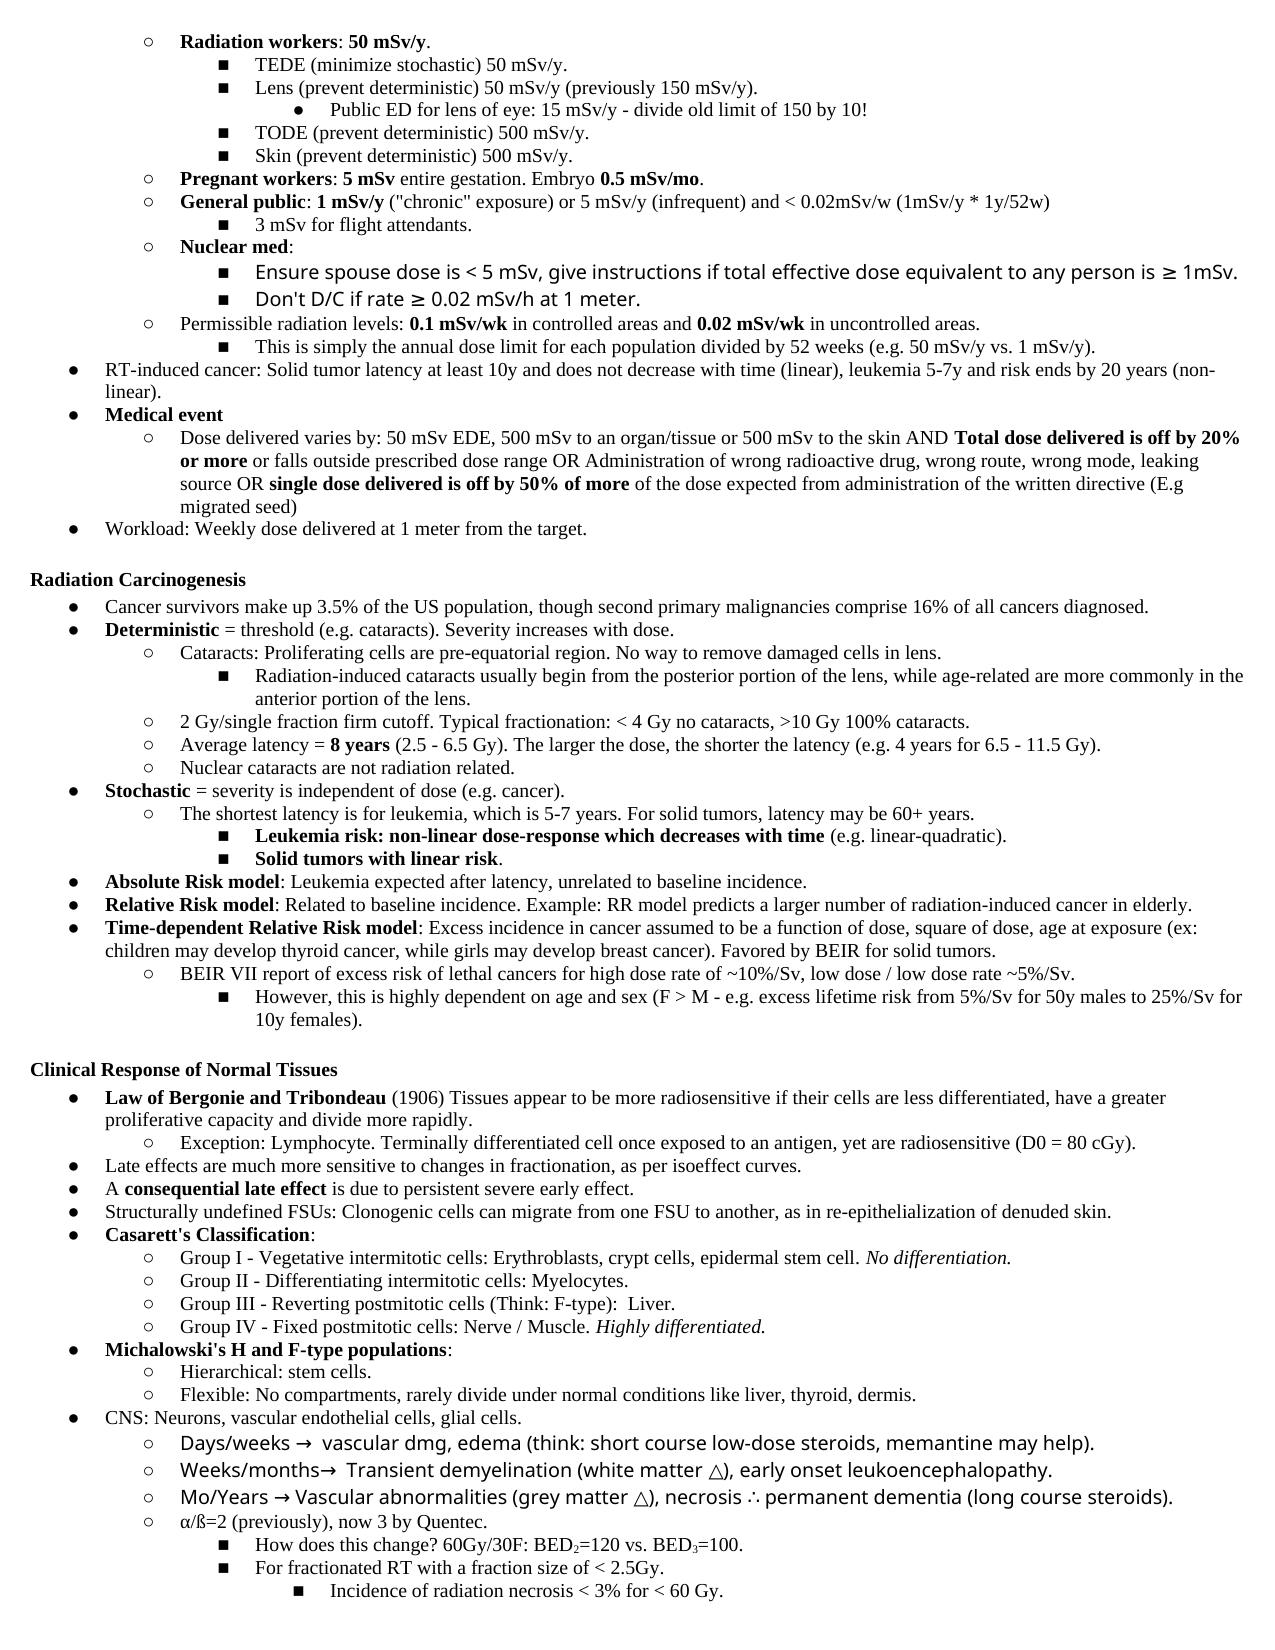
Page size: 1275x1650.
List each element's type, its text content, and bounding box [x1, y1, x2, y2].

list Structurally undefined FSUs: Clonogenic cells can migrate from one FSU to another, as in re-epithelialization of denuded skin. [67, 1200, 1245, 1223]
list Time-dependent Relative Risk model: Excess incidence in cancer assumed to be a function of dose, square of dose, age at exposure (ex: children may develop thyroid cancer, while girls may develop breast cancer). Favored by BEIR for solid tumors. [67, 916, 1245, 962]
list However, this is highly dependent on age and sex (F > M - e.g. excess lifetime risk from 5%/Sv for 50y males to 25%/Sv for 10y females). [217, 984, 1245, 1030]
list Absolute Risk model: Leukemia expected after latency, unrelated to baseline incidence. [67, 870, 1245, 893]
list Michalowski's H and F-type populations: [67, 1337, 1245, 1360]
list A consequential late effect is due to persistent severe early effect. [67, 1177, 1245, 1200]
list Stochastic = severity is independent of dose (e.g. cancer). [67, 778, 1245, 801]
list Group III - Reverting postmitotic cells (Think: F-type): Liver. [142, 1292, 1245, 1314]
list BEIR VII report of excess risk of lethal cancers for high dose rate of ~10%/Sv, low dose / low dose rate ~5%/Sv. [142, 962, 1245, 984]
list Days/weeks → vascular dmg, edema (think: short course low-dose steroids, memantine may help). [142, 1429, 1245, 1456]
list Hierarchical: stem cells. [142, 1360, 1245, 1383]
list 3 mSv for flight attendants. [217, 212, 1245, 235]
list Pregnant workers: 5 mSv entire gestation. Embryo 0.5 mSv/mo. [142, 167, 1245, 190]
list Radiation-induced cataracts usually begin from the posterior portion of the lens, while age-related are more commonly in the anterior portion of the lens. [217, 664, 1245, 710]
list Leukemia risk: non-linear dose-response which decreases with time (e.g. linear-quadratic). [217, 824, 1245, 847]
list Public ED for lens of eye: 15 mSv/y - divide old limit of 150 by 10! [292, 98, 1245, 121]
list Workload: Weekly dose delivered at 1 meter from the target. [67, 517, 1245, 540]
list For fractionated RT with a fraction size of < 2.5Gy. [217, 1556, 1245, 1578]
list The shortest latency is for leukemia, which is 5-7 years. For solid tumors, latency may be 60+ years. [142, 801, 1245, 824]
list Group I - Vegetative intermitotic cells: Erythroblasts, crypt cells, epidermal stem cell. No differentiation. [142, 1246, 1245, 1269]
list TEDE (minimize stochastic) 50 mSv/y. [217, 53, 1245, 76]
list 2 Gy/single fraction firm cutoff. Typical fractionation: < 4 Gy no cataracts, >10 Gy 100% cataracts. [142, 710, 1245, 733]
list Late effects are much more sensitive to changes in fractionation, as per isoeffect curves. [67, 1154, 1245, 1177]
subtitle Radiation Carcinogenesis [30, 568, 1245, 591]
list Casarett's Classification: [67, 1223, 1245, 1246]
list Cataracts: Proliferating cells are pre-equatorial region. No way to remove damaged cells in lens. [142, 641, 1245, 664]
list Group II - Differentiating intermitotic cells: Myelocytes. [142, 1269, 1245, 1292]
list Relative Risk model: Related to baseline incidence. Example: RR model predicts a larger number of radiation-induced cancer in elderly. [67, 893, 1245, 916]
list Medical event [67, 403, 1245, 426]
list α/ß=2 (previously), now 3 by Quentec. [142, 1510, 1245, 1533]
list Incidence of radiation necrosis < 3% for < 60 Gy. [292, 1578, 1245, 1601]
list General public: 1 mSv/y ("chronic" exposure) or 5 mSv/y (infrequent) and < 0.02mSv/w (1mSv/y * 1y/52w) [142, 190, 1245, 212]
list Exception: Lymphocyte. Terminally differentiated cell once exposed to an antigen, yet are radiosensitive (D0 = 80 cGy). [142, 1131, 1245, 1154]
list Don't D/C if rate ≥ 0.02 mSv/h at 1 meter. [217, 285, 1245, 312]
list Weeks/months→ Transient demyelination (white matter △), early onset leukoencephalopathy. [142, 1456, 1245, 1483]
list How does this change? 60Gy/30F: BED2=120 vs. BED3=100. [217, 1533, 1245, 1556]
list Lens (prevent deterministic) 50 mSv/y (previously 150 mSv/y). [217, 76, 1245, 98]
list Permissible radiation levels: 0.1 mSv/wk in controlled areas and 0.02 mSv/wk in uncontrolled areas. [142, 312, 1245, 335]
list Group IV - Fixed postmitotic cells: Nerve / Muscle. Highly differentiated. [142, 1314, 1245, 1337]
list Solid tumors with linear risk. [217, 847, 1245, 870]
list Average latency = 8 years (2.5 - 6.5 Gy). The larger the dose, the shorter the latency (e.g. 4 years for 6.5 - 11.5 Gy). [142, 733, 1245, 756]
list Mo/Years → Vascular abnormalities (grey matter △), necrosis ∴ permanent dementia (long course steroids). [142, 1483, 1245, 1510]
list Dose delivered varies by: 50 mSv EDE, 500 mSv to an organ/tissue or 500 mSv to the skin AND Total dose delivered is off by 20% or more or falls outside prescribed dose range OR Administration of wrong radioactive drug, wrong route, wrong mode, leaking source OR single dose delivered is off by 50% of more of the dose expected from administration of the written directive (E.g migrated seed) [142, 426, 1245, 517]
list Deterministic = threshold (e.g. cataracts). Severity increases with dose. [67, 618, 1245, 641]
list Radiation workers: 50 mSv/y. [142, 30, 1245, 53]
list Law of Bergonie and Tribondeau (1906) Tissues appear to be more radiosensitive if their cells are less differentiated, have a greater proliferative capacity and divide more rapidly. [67, 1086, 1245, 1131]
list Flexible: No compartments, rarely divide under normal conditions like liver, thyroid, dermis. [142, 1383, 1245, 1406]
list Nuclear med: [142, 235, 1245, 258]
list This is simply the annual dose limit for each population divided by 52 weeks (e.g. 50 mSv/y vs. 1 mSv/y). [217, 335, 1245, 358]
list TODE (prevent deterministic) 500 mSv/y. [217, 121, 1245, 144]
list Cancer survivors make up 3.5% of the US population, though second primary malignancies comprise 16% of all cancers diagnosed. [67, 595, 1245, 618]
list RT-induced cancer: Solid tumor latency at least 10y and does not decrease with time (linear), leukemia 5-7y and risk ends by 20 years (non-linear). [67, 358, 1245, 403]
list Ensure spouse dose is < 5 mSv, give instructions if total effective dose equivalent to any person is ≥ 1mSv. [217, 258, 1245, 285]
list Nuclear cataracts are not radiation related. [142, 756, 1245, 778]
list Skin (prevent deterministic) 500 mSv/y. [217, 144, 1245, 167]
subtitle Clinical Response of Normal Tissues [30, 1058, 1245, 1081]
list CNS: Neurons, vascular endothelial cells, glial cells. [67, 1406, 1245, 1429]
